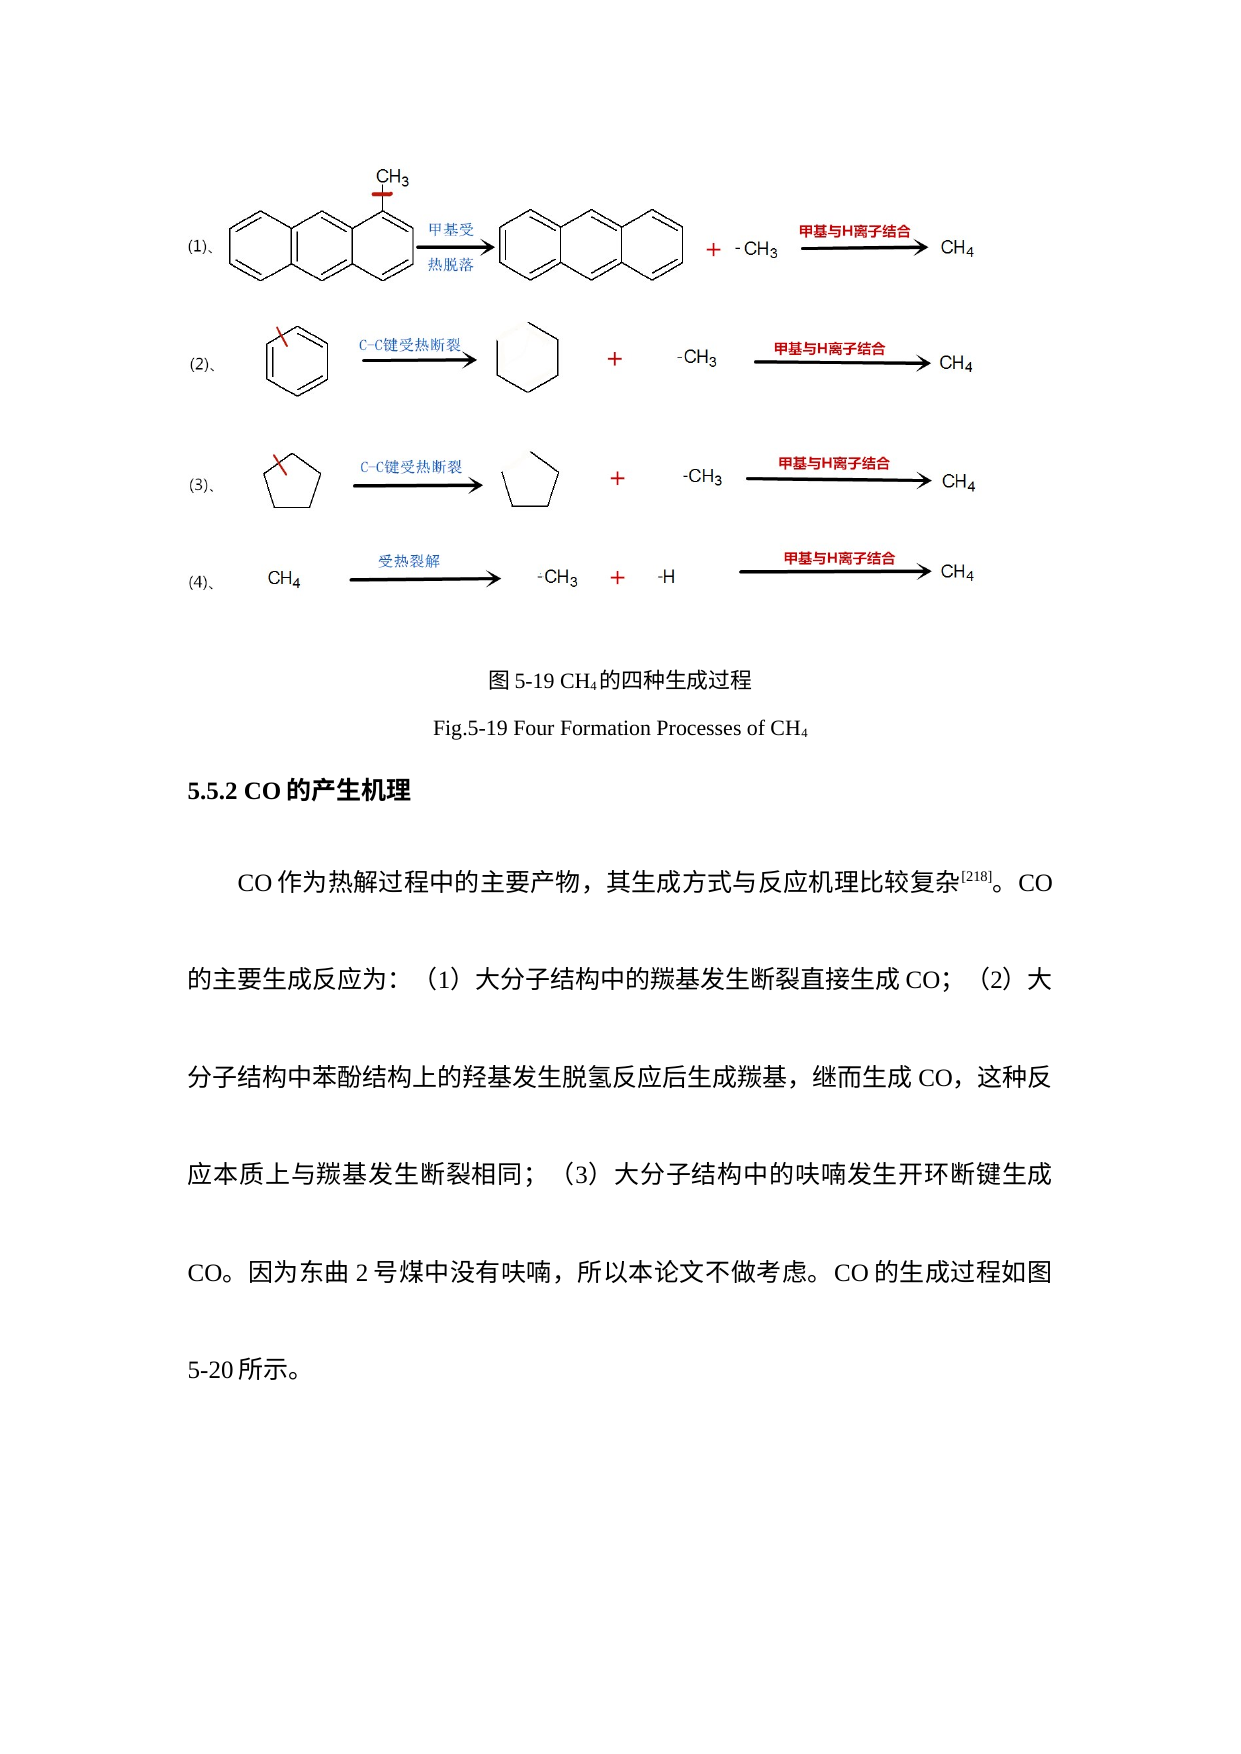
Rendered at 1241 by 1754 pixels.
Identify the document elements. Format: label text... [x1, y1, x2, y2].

text 5.5.2 CO的产生机理 [187, 756, 1053, 821]
text CO作为热解过程中的主要产物，其生成方式与反应机理比较复杂[218]。CO的主要生成反应为：（1）大分子结构中的羰基发生断裂直接生成CO；（2）大分子结构中苯酚结构上的羟基发生脱氢反应后生成羰基，继而生成CO，这种反应本质上与羰基发生断裂相同；（3）大分子结构中的呋喃发生开环断键生成CO。因为东曲2号煤中没有呋喃，所以本论文不做考虑。CO的生成过程如图5-20所示。 [187, 848, 1053, 1400]
text 图5-19 CH4的四种生成过程 [187, 663, 1053, 695]
picture [187, 162, 1048, 625]
text Fig.5-19 Four Formation Processes of CH4 [187, 711, 1053, 744]
